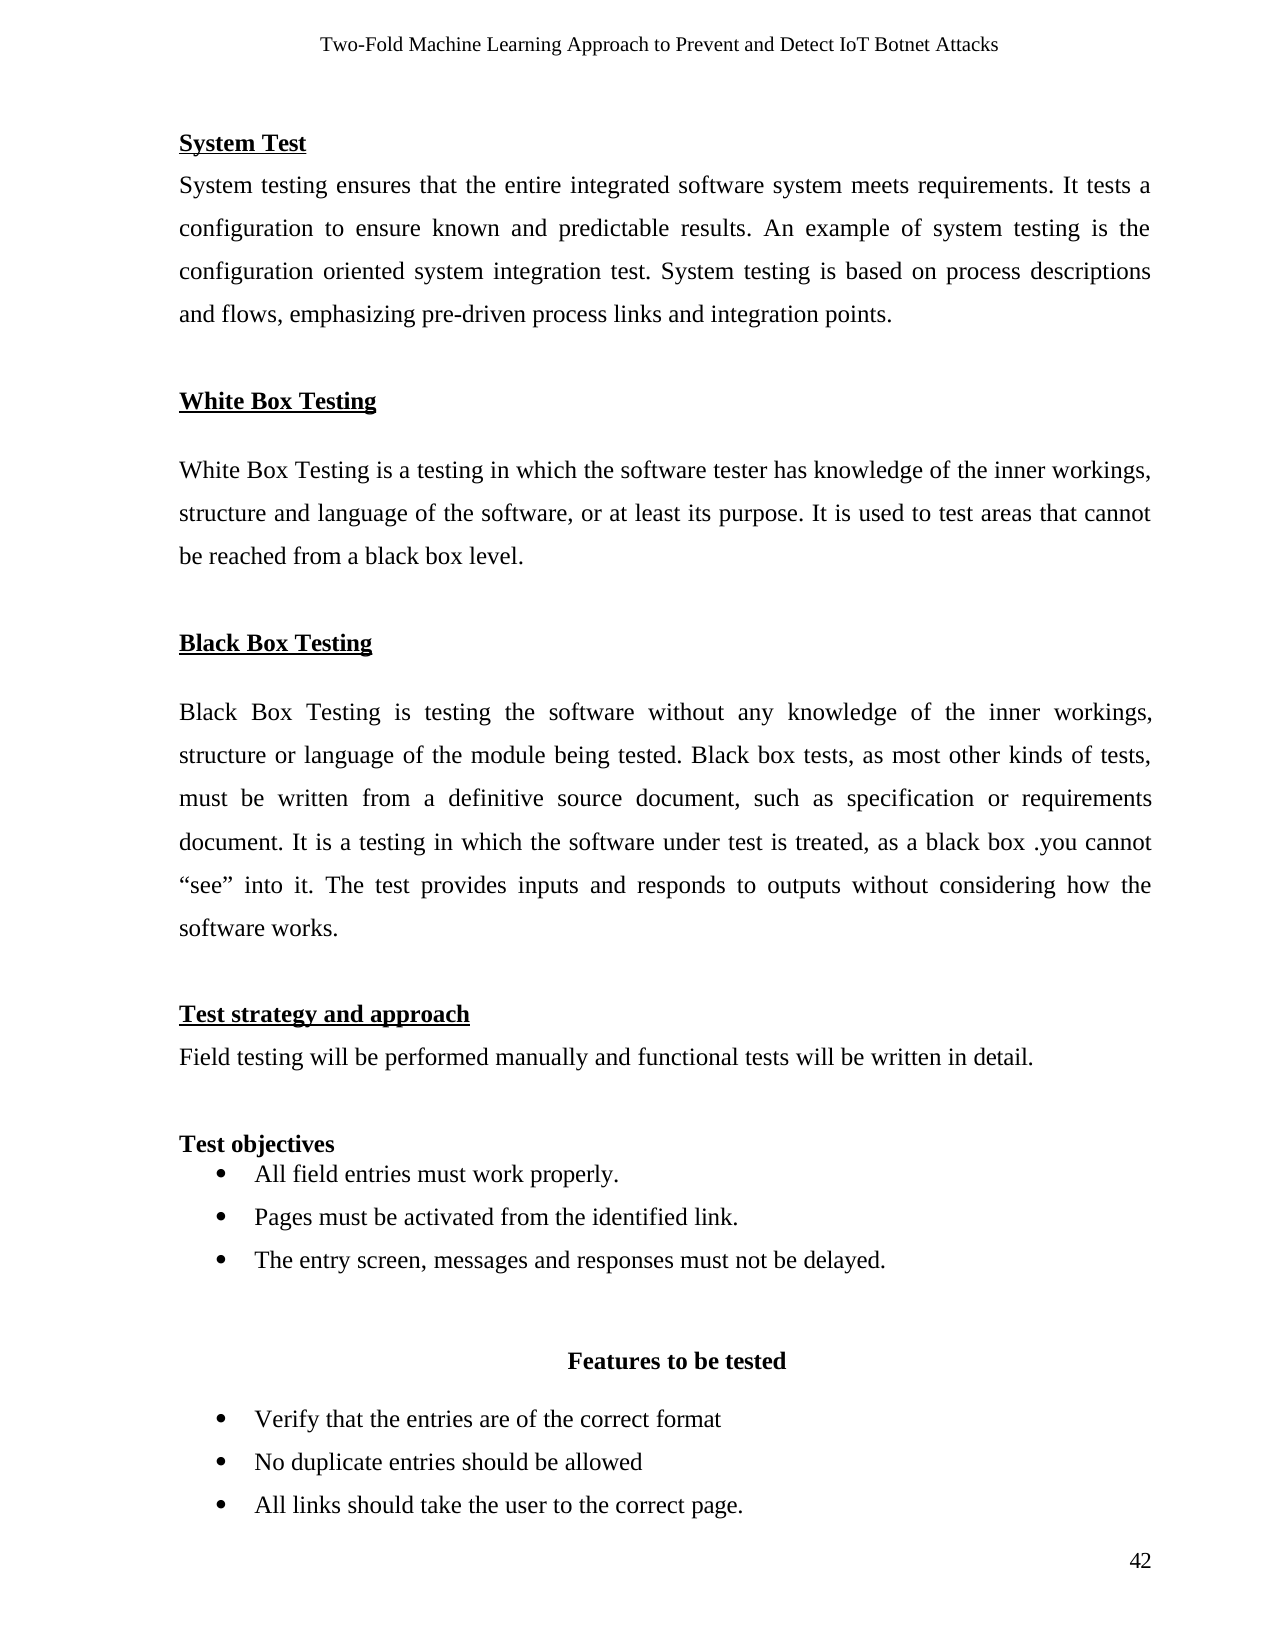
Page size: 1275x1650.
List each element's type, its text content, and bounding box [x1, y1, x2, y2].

list Pages must be activated from the identified link. [217, 1202, 1164, 1231]
subtitle White Box Testing [179, 386, 1164, 415]
subtitle System Test [179, 128, 1164, 156]
subtitle Black Box Testing [179, 628, 1164, 657]
list All links should take the user to the correct page. [217, 1490, 1164, 1519]
text Black Box Testing is testing the software without any knowledge of the inner workings, structure or language of the module being tested. Black box tests, as most other kinds of tests, must be written from a definitive source document, such as specification or requirements document. It is a testing in which the software under test is treated, as a black box .you cannot “see” into it. The test provides inputs and responds to outputs without considering how the software works. [179, 697, 1153, 942]
text White Box Testing is a testing in which the software tester has knowledge of the inner workings, structure and language of the software, or at least its purpose. It is used to test areas that cannot be reached from a black box level. [179, 455, 1152, 570]
list Verify that the entries are of the correct format [217, 1404, 1164, 1432]
subtitle Features to be tested [189, 1346, 1164, 1375]
list No duplicate entries should be allowed [217, 1447, 1164, 1476]
text System testing ensures that the entire integrated software system meets requirements. It tests a configuration to ensure known and predictable results. An example of system testing is the configuration oriented system integration test. System testing is based on process descriptions and flows, emphasizing pre-driven process links and integration points. [179, 170, 1152, 328]
subtitle Test strategy and approach [179, 999, 1164, 1028]
subtitle Test objectives [179, 1129, 1164, 1158]
list The entry screen, messages and responses must not be delayed. [217, 1246, 1164, 1274]
list All field entries must work properly. [217, 1158, 1164, 1188]
text Field testing will be performed manually and functional tests will be written in detail. [179, 1042, 1164, 1071]
